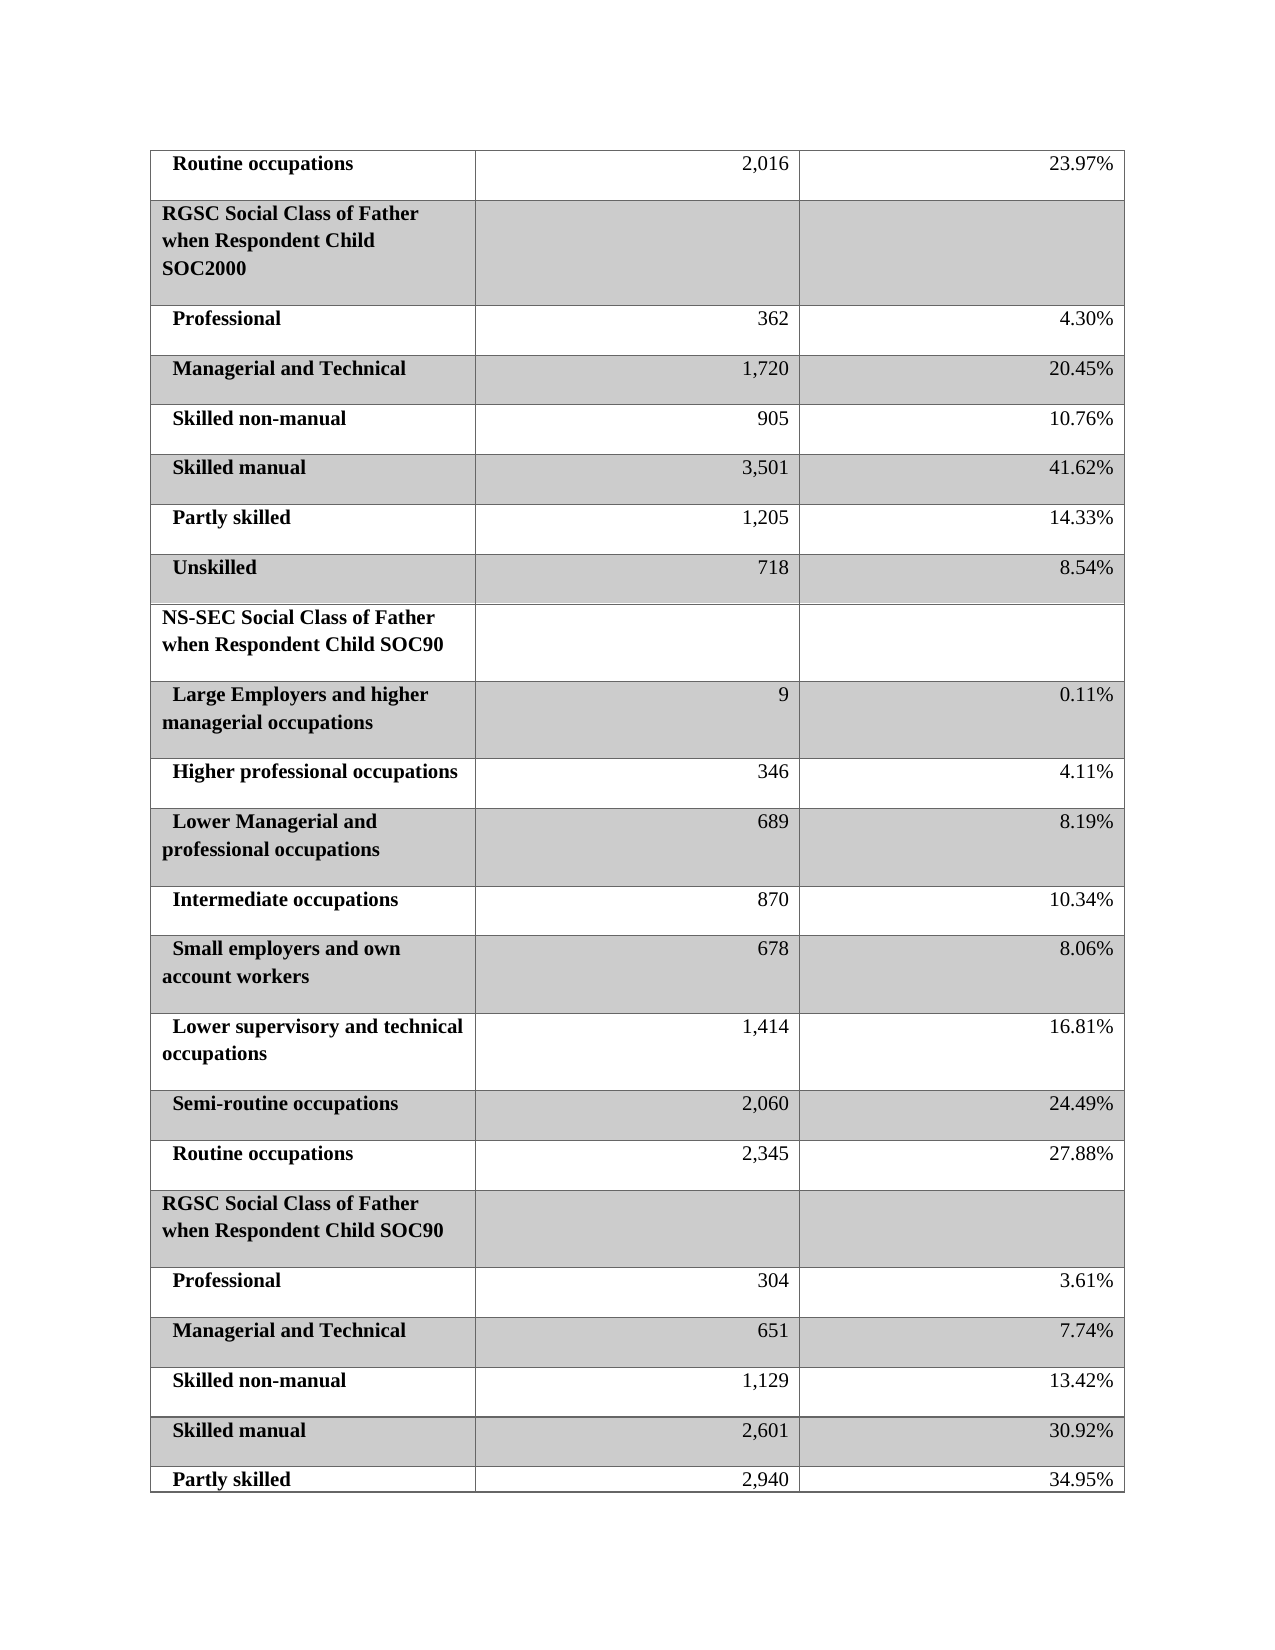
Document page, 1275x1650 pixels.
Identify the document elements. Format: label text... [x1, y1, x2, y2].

table_cell Routine occupations [151, 1141, 475, 1190]
table_cell 20.45% [800, 356, 1124, 404]
table_cell [476, 605, 799, 681]
table_cell Small employers and own account workers [151, 936, 475, 1013]
table_cell Higher professional occupations [151, 759, 475, 808]
table_cell Partly skilled [151, 505, 475, 554]
table_cell 13.42% [800, 1368, 1124, 1416]
table_cell Skilled non-manual [151, 1368, 475, 1416]
table_cell Routine occupations [151, 151, 475, 200]
table_cell 3.61% [800, 1268, 1124, 1317]
table_cell 27.88% [800, 1141, 1124, 1190]
table_cell 362 [476, 306, 799, 354]
table_cell Intermediate occupations [151, 887, 475, 935]
table_cell 651 [476, 1318, 799, 1367]
table_cell 718 [476, 555, 799, 603]
table_cell 0.11% [800, 682, 1124, 758]
table_cell Large Employers and higher managerial occupations [151, 682, 475, 758]
table_cell Professional [151, 306, 475, 354]
table_cell RGSC Social Class of Father when Respondent Child SOC90 [151, 1191, 475, 1267]
table_cell [800, 1191, 1124, 1267]
table_cell Skilled manual [151, 455, 475, 504]
table_cell 24.49% [800, 1091, 1124, 1140]
table_cell 304 [476, 1268, 799, 1317]
table_cell 870 [476, 887, 799, 935]
table_cell 3,501 [476, 455, 799, 504]
table_cell 678 [476, 936, 799, 1013]
table_cell 14.33% [800, 505, 1124, 554]
table_cell 9 [476, 682, 799, 758]
table_cell Lower supervisory and technical occupations [151, 1014, 475, 1090]
table_cell Skilled non-manual [151, 405, 475, 454]
table_cell 2,601 [476, 1418, 799, 1466]
table_cell Professional [151, 1268, 475, 1317]
table_cell 34.95% [800, 1467, 1124, 1491]
table_cell Unskilled [151, 555, 475, 603]
table_cell 2,060 [476, 1091, 799, 1140]
table_cell 41.62% [800, 455, 1124, 504]
table_cell 10.76% [800, 405, 1124, 454]
table_cell [476, 1191, 799, 1267]
table_cell 2,016 [476, 151, 799, 200]
table_cell 2,345 [476, 1141, 799, 1190]
table_cell 2,940 [476, 1467, 799, 1491]
table_cell 8.06% [800, 936, 1124, 1013]
table_cell 689 [476, 809, 799, 886]
table_cell [800, 605, 1124, 681]
table_cell Skilled manual [151, 1418, 475, 1466]
table_cell Partly skilled [151, 1467, 475, 1491]
table_cell 346 [476, 759, 799, 808]
table_cell 8.54% [800, 555, 1124, 603]
table_cell 8.19% [800, 809, 1124, 886]
table_cell 4.30% [800, 306, 1124, 354]
table_cell 4.11% [800, 759, 1124, 808]
table_cell RGSC Social Class of Father when Respondent Child SOC2000 [151, 201, 475, 305]
table_cell 905 [476, 405, 799, 454]
table_cell [476, 201, 799, 305]
table_cell 30.92% [800, 1418, 1124, 1466]
table_cell Managerial and Technical [151, 356, 475, 404]
table_cell 7.74% [800, 1318, 1124, 1367]
table_cell 23.97% [800, 151, 1124, 200]
table_cell 1,129 [476, 1368, 799, 1416]
table_cell Semi-routine occupations [151, 1091, 475, 1140]
table_cell 16.81% [800, 1014, 1124, 1090]
table_cell 10.34% [800, 887, 1124, 935]
table_cell Lower Managerial and professional occupations [151, 809, 475, 886]
table_cell NS-SEC Social Class of Father when Respondent Child SOC90 [151, 605, 475, 681]
table_cell [800, 201, 1124, 305]
table_cell Managerial and Technical [151, 1318, 475, 1367]
table_cell 1,720 [476, 356, 799, 404]
table_cell 1,414 [476, 1014, 799, 1090]
table_cell 1,205 [476, 505, 799, 554]
